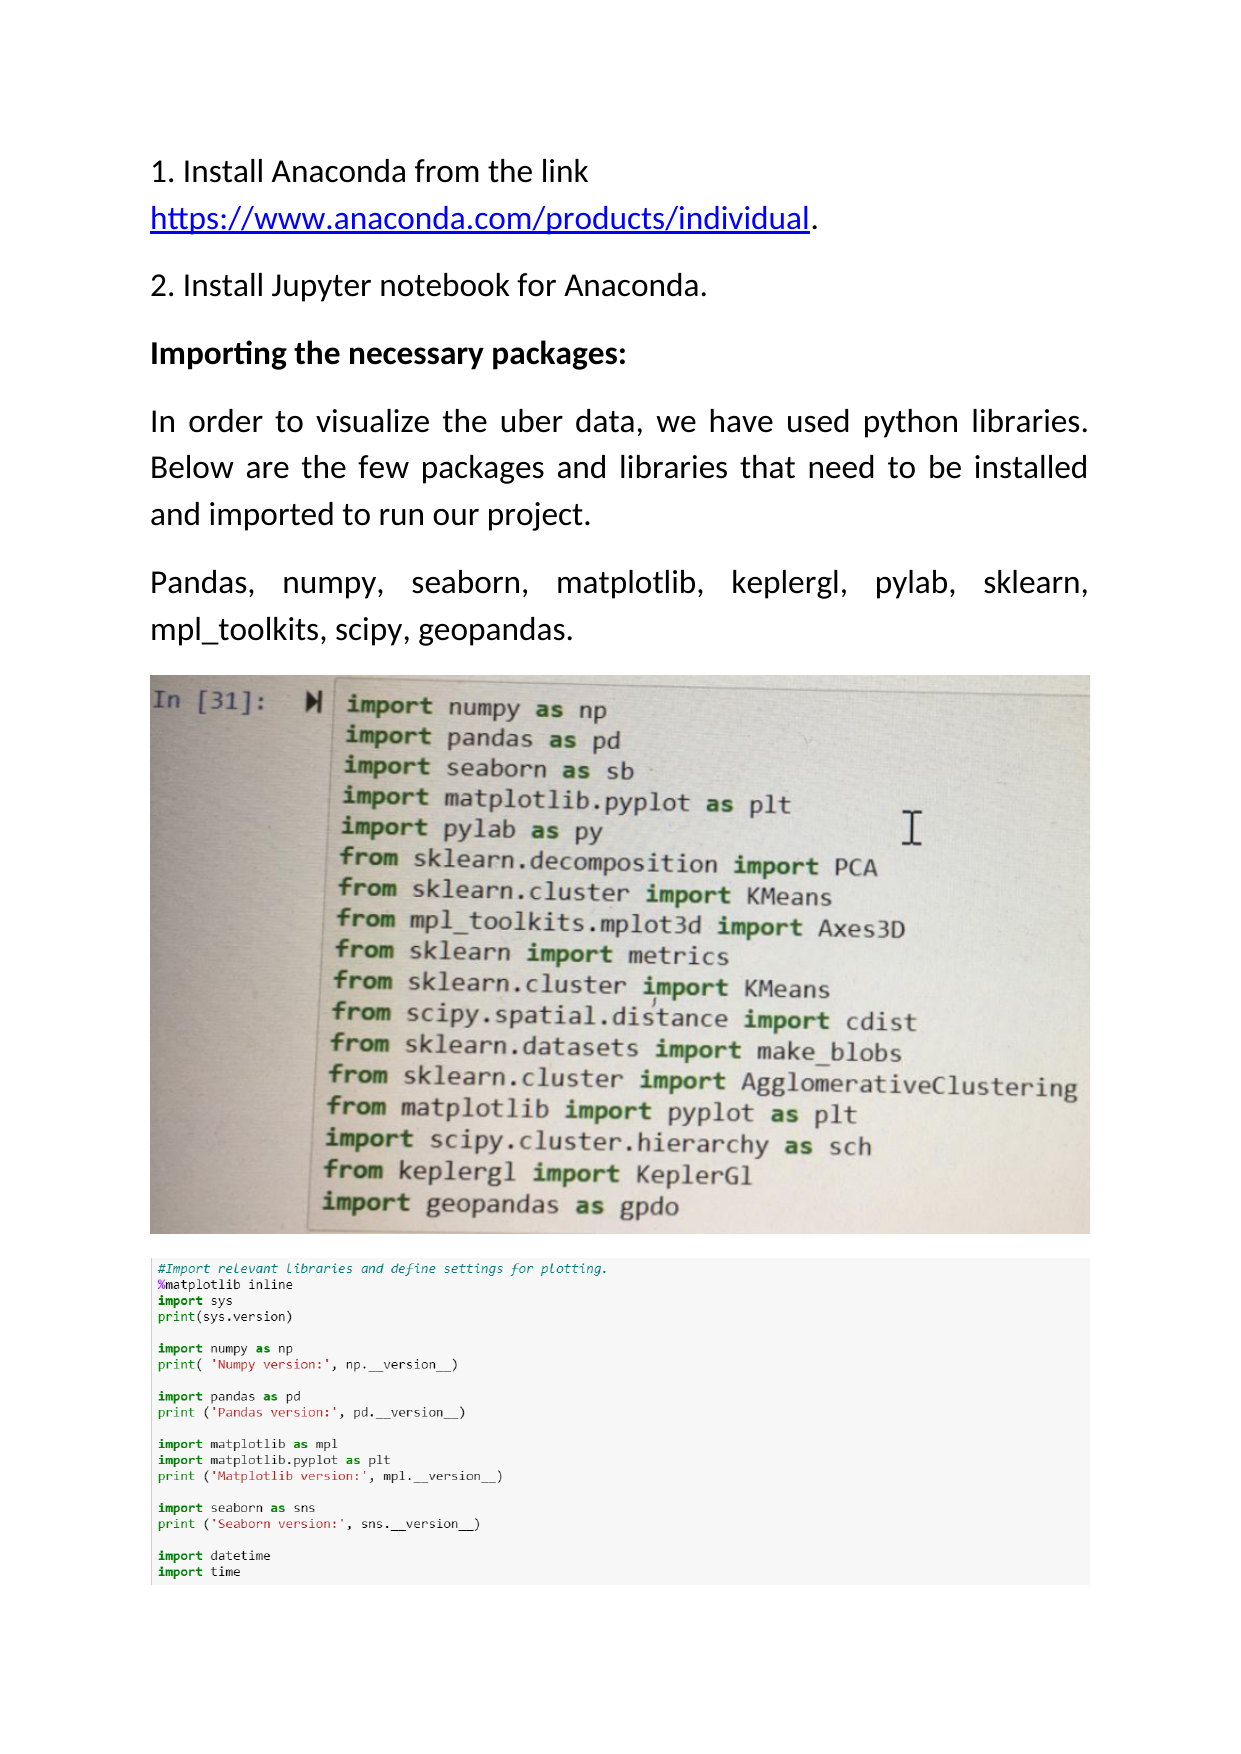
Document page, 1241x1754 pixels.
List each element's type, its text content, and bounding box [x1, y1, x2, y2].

text 1. Install Anaconda from the link https://www.anaconda.com/products/individual. [150, 150, 1090, 237]
text 2. Install Jupyter notebook for Anaconda. [150, 264, 1090, 305]
text In order to visualize the uber data, we have used python libraries. Below are the few packages and libraries that need to be installed and imported to run our project. [150, 399, 1090, 534]
picture [150, 1258, 1090, 1585]
picture [150, 675, 1091, 1234]
text Importing the necessary packages: [150, 332, 1090, 373]
text Pandas, numpy, seaborn, matplotlib, keplergl, pylab, sklearn, mpl_toolkits, scipy, geopandas. [150, 561, 1090, 648]
